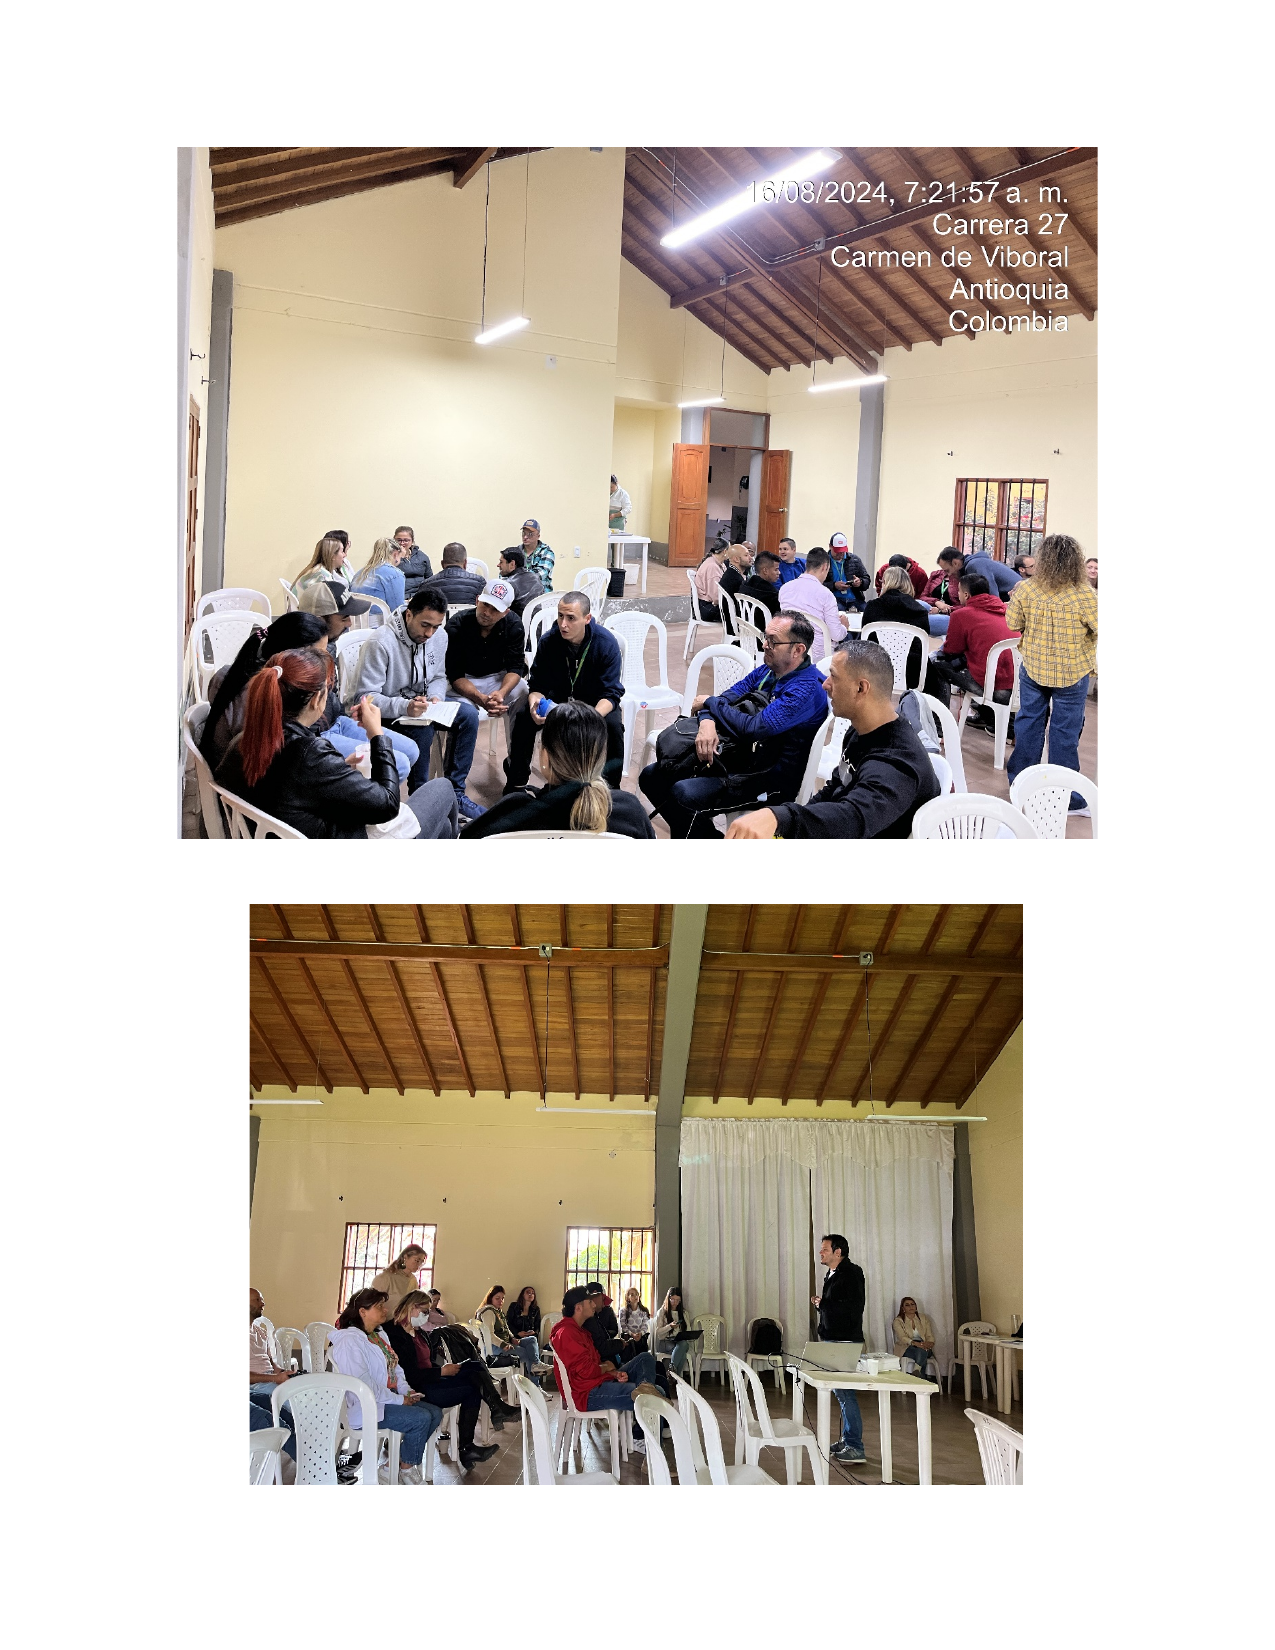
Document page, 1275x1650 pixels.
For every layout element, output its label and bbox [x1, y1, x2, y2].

picture [177, 147, 1098, 839]
picture [249, 904, 1023, 1485]
